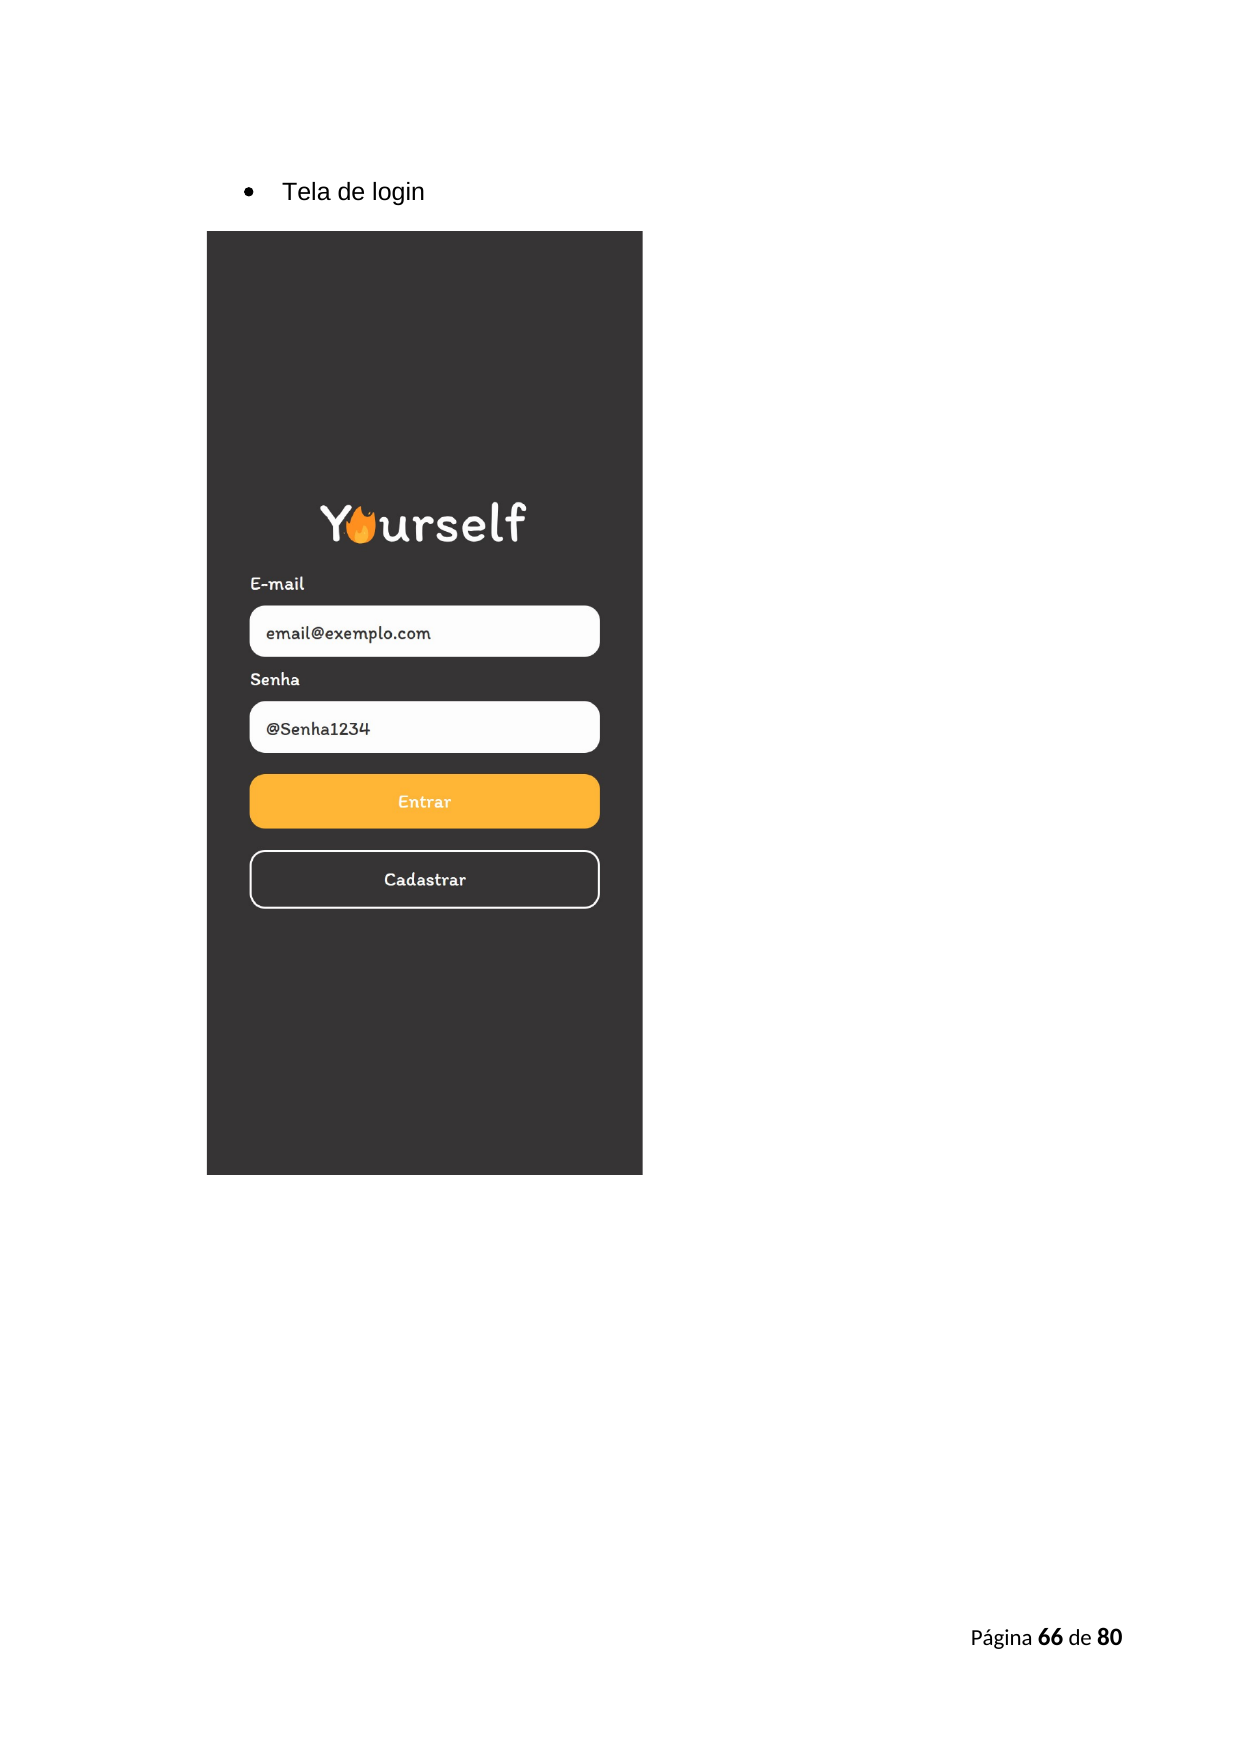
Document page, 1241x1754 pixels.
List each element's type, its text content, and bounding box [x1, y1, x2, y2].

list Tela de login [244, 177, 1122, 206]
picture [206, 231, 643, 1175]
